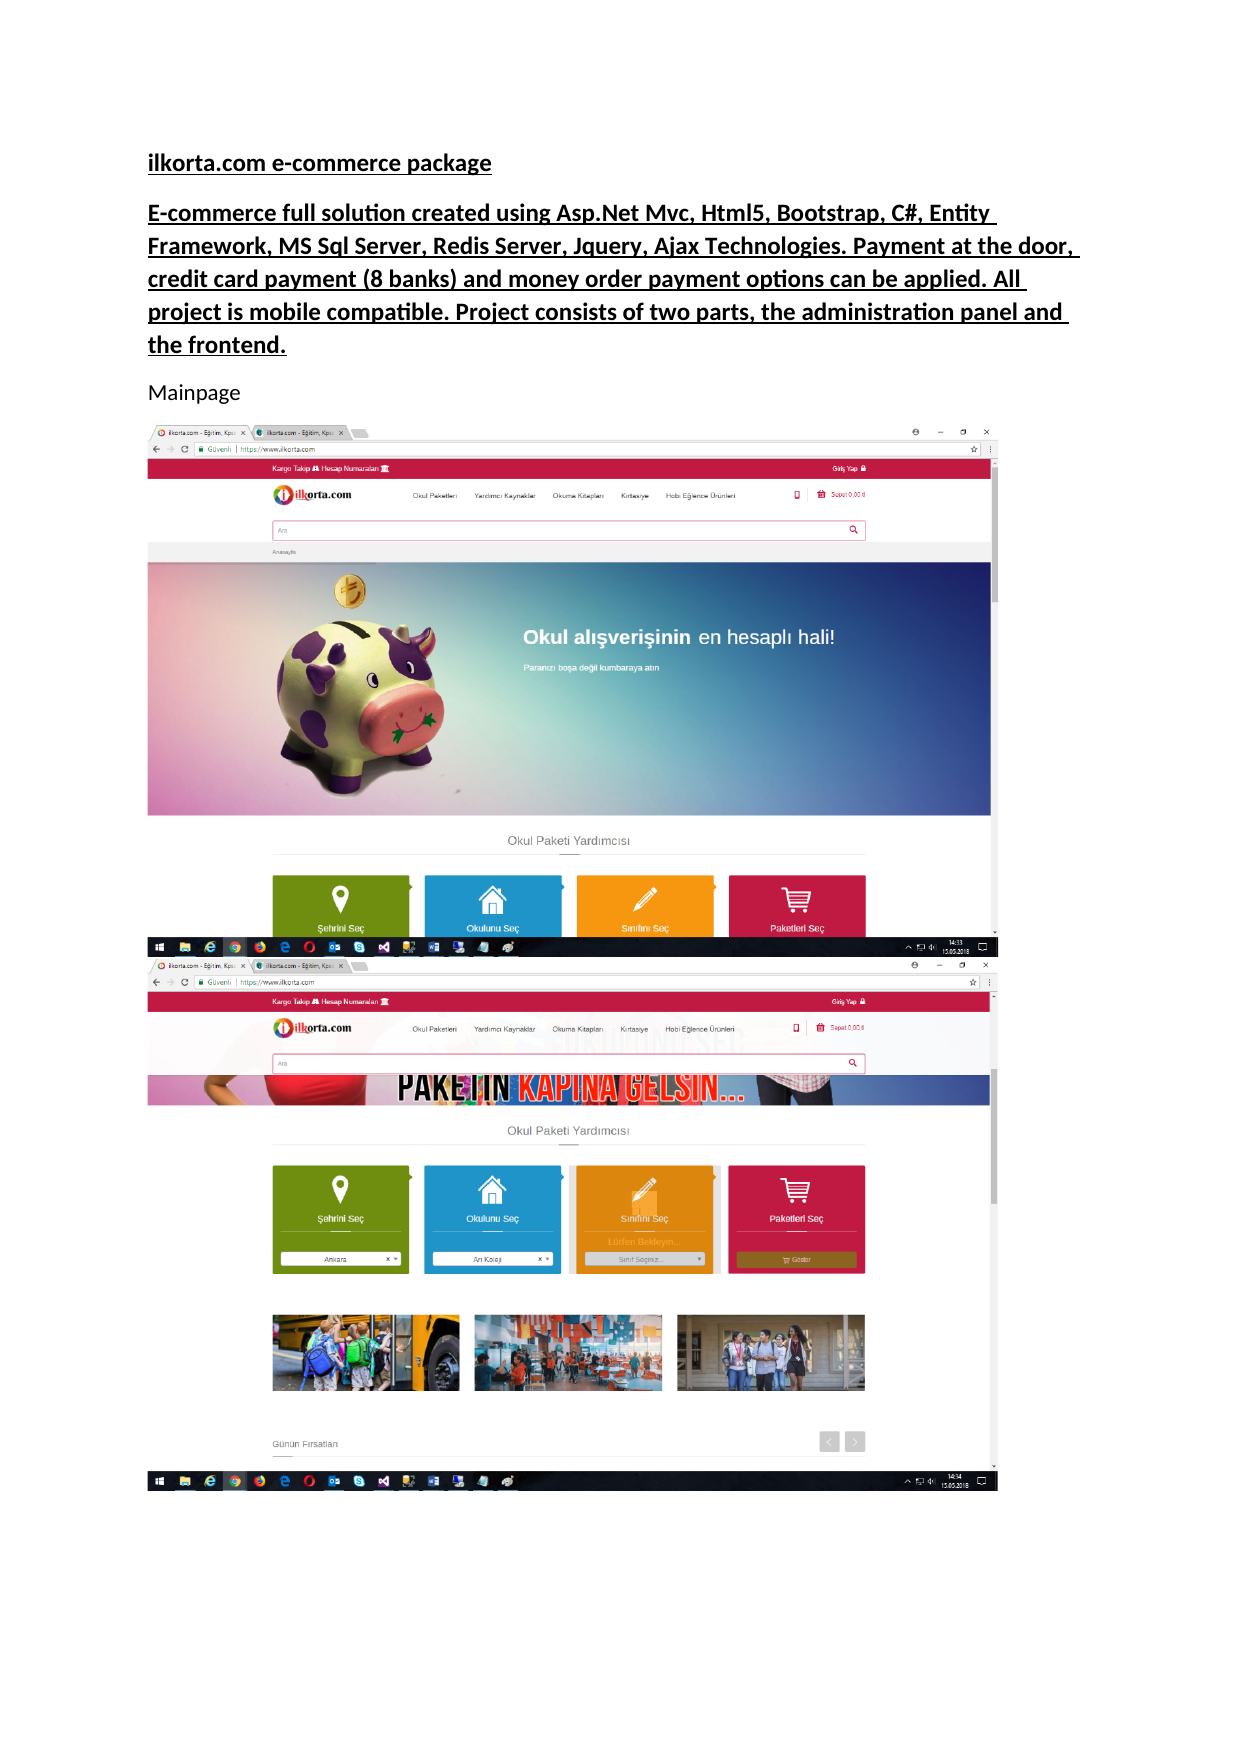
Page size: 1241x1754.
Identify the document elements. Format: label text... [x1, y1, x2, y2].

text ilkorta.com e-commerce package [148, 148, 1093, 178]
text E-commerce full solution created using Asp.Net Mvc, Html5, Bootstrap, C#, Entity Framework, MS Sql Server, Redis Server, Jquery, Ajax Technologies. Payment at the door, credit card payment (8 banks) and money order payment options can be applied. All project is mobile compatible. Project consists of two parts, the administration panel and the frontend. [148, 197, 1093, 359]
picture [147, 425, 999, 957]
text Mainpage [148, 378, 1093, 406]
picture [147, 959, 998, 1491]
